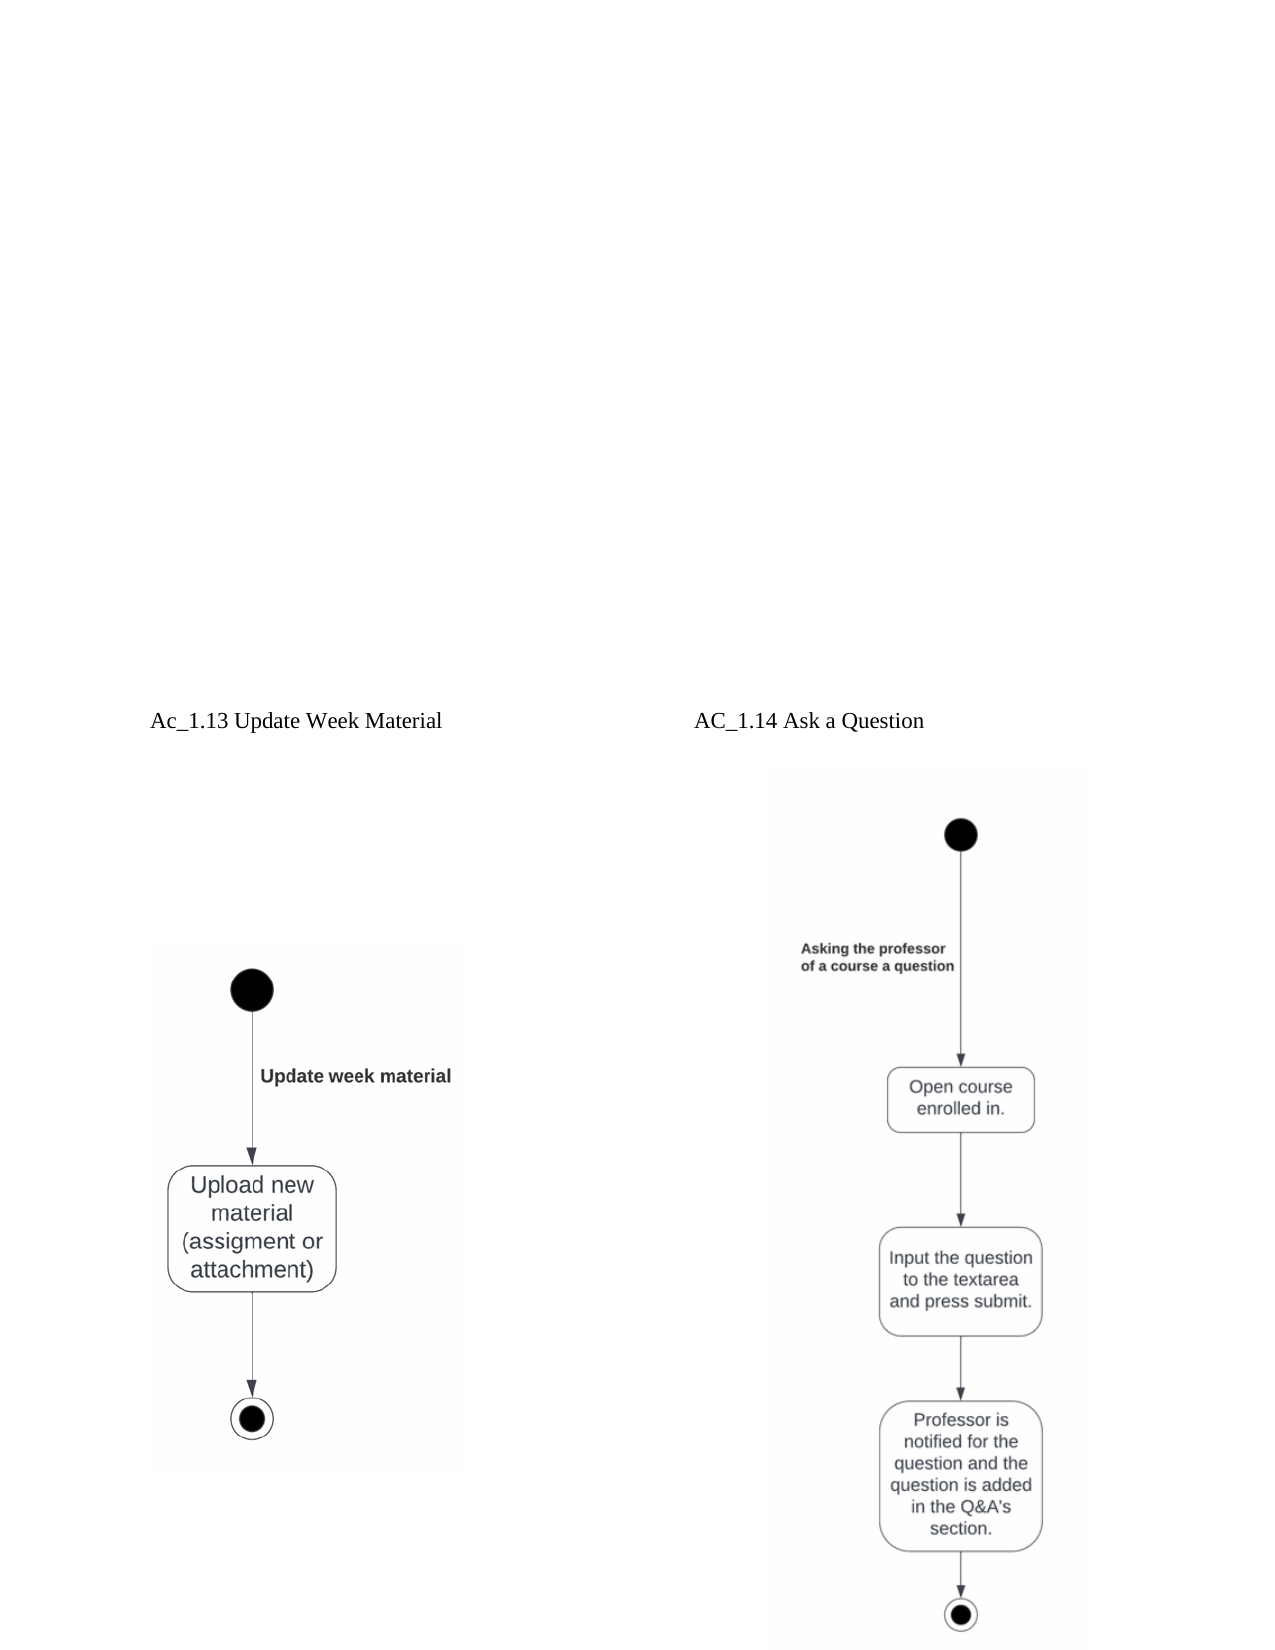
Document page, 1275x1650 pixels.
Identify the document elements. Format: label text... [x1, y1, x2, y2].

picture [768, 767, 1088, 1650]
text Ac_1.13 Update Week Material AC_1.14 Ask a Question [150, 708, 1125, 734]
picture [150, 942, 462, 1475]
